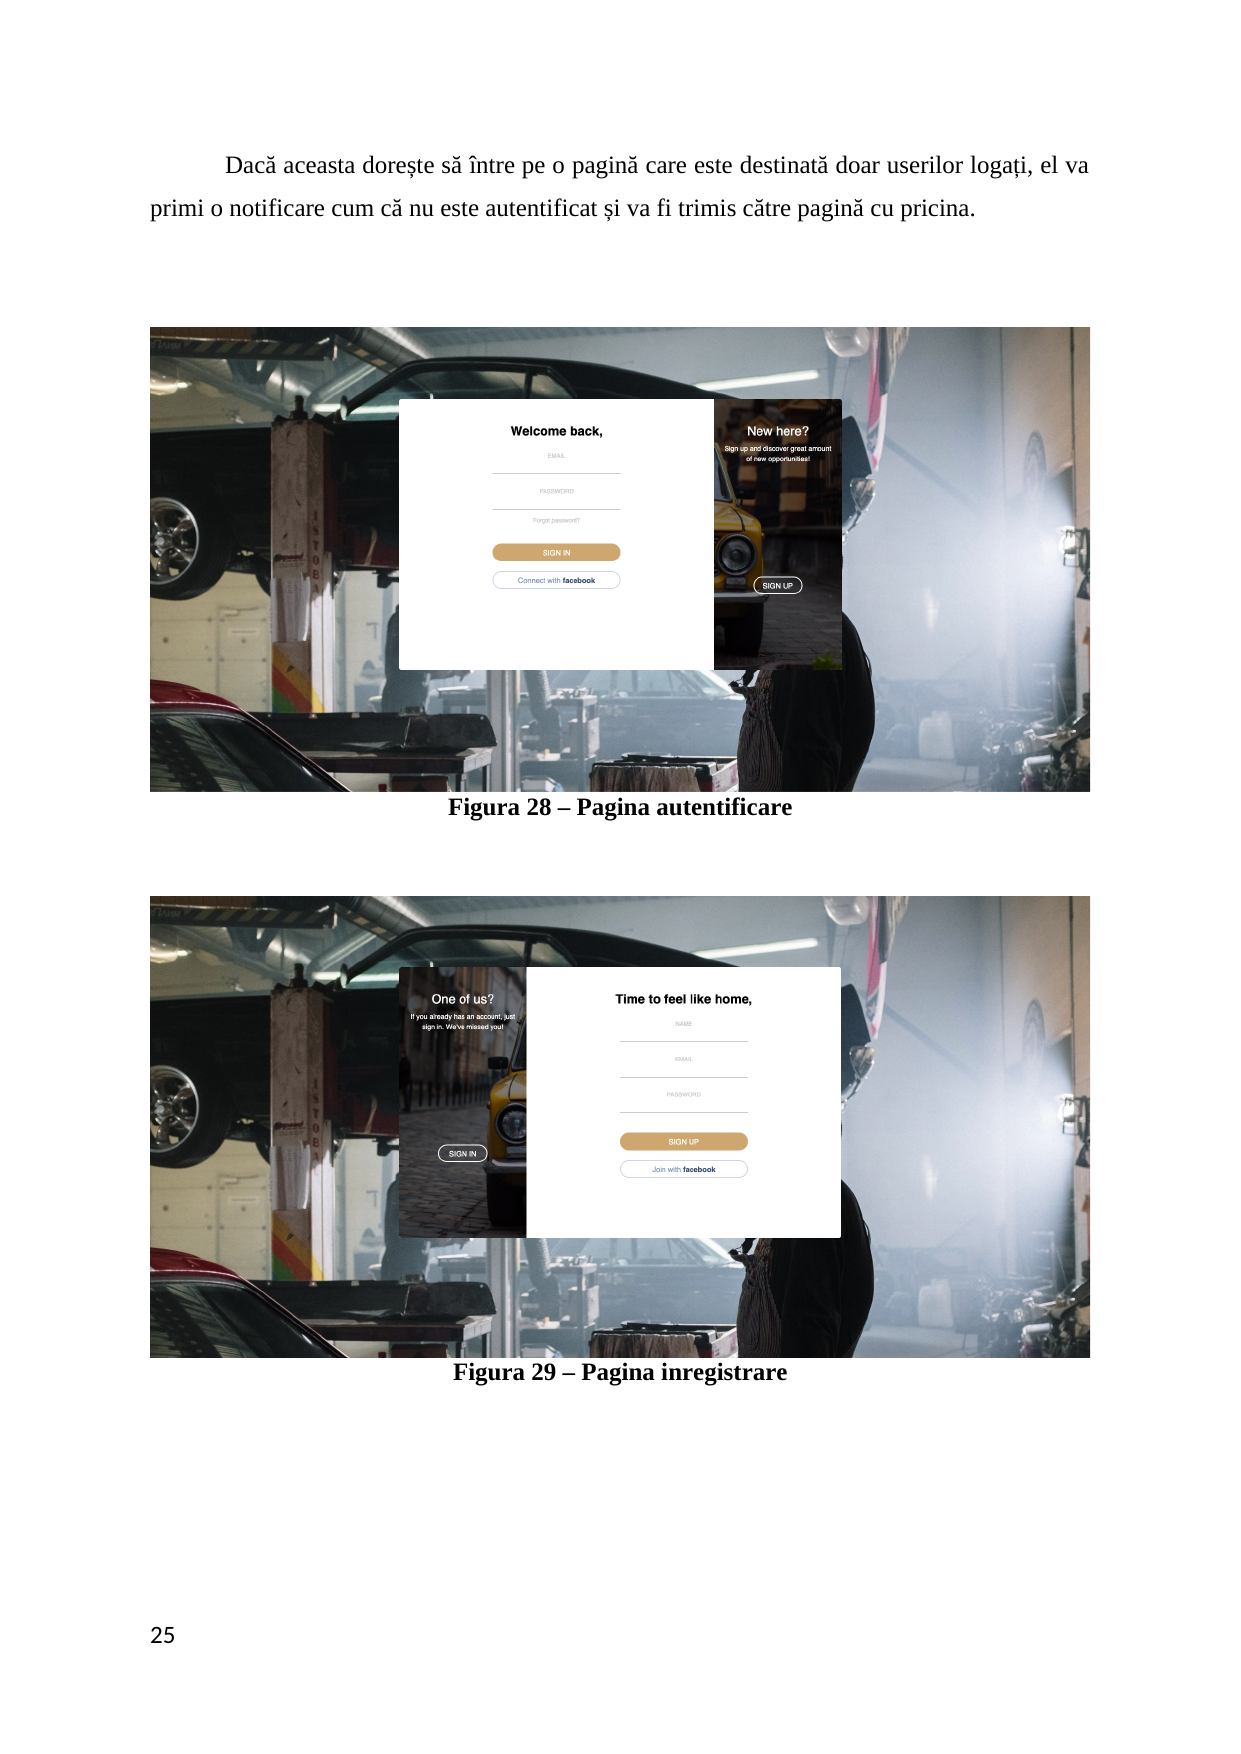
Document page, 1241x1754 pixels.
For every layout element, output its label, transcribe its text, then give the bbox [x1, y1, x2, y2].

picture [150, 896, 1091, 1358]
picture [150, 327, 1091, 792]
text Figura 29 – Pagina inregistrare [150, 1358, 1090, 1386]
text Figura 28 – Pagina autentificare [150, 792, 1090, 821]
text Dacă aceasta dorește să între pe o pagină care este destinată doar userilor logați, el va primi o notificare cum că nu este autentificat și va fi trimis către pagină cu pricina. [150, 150, 1090, 222]
